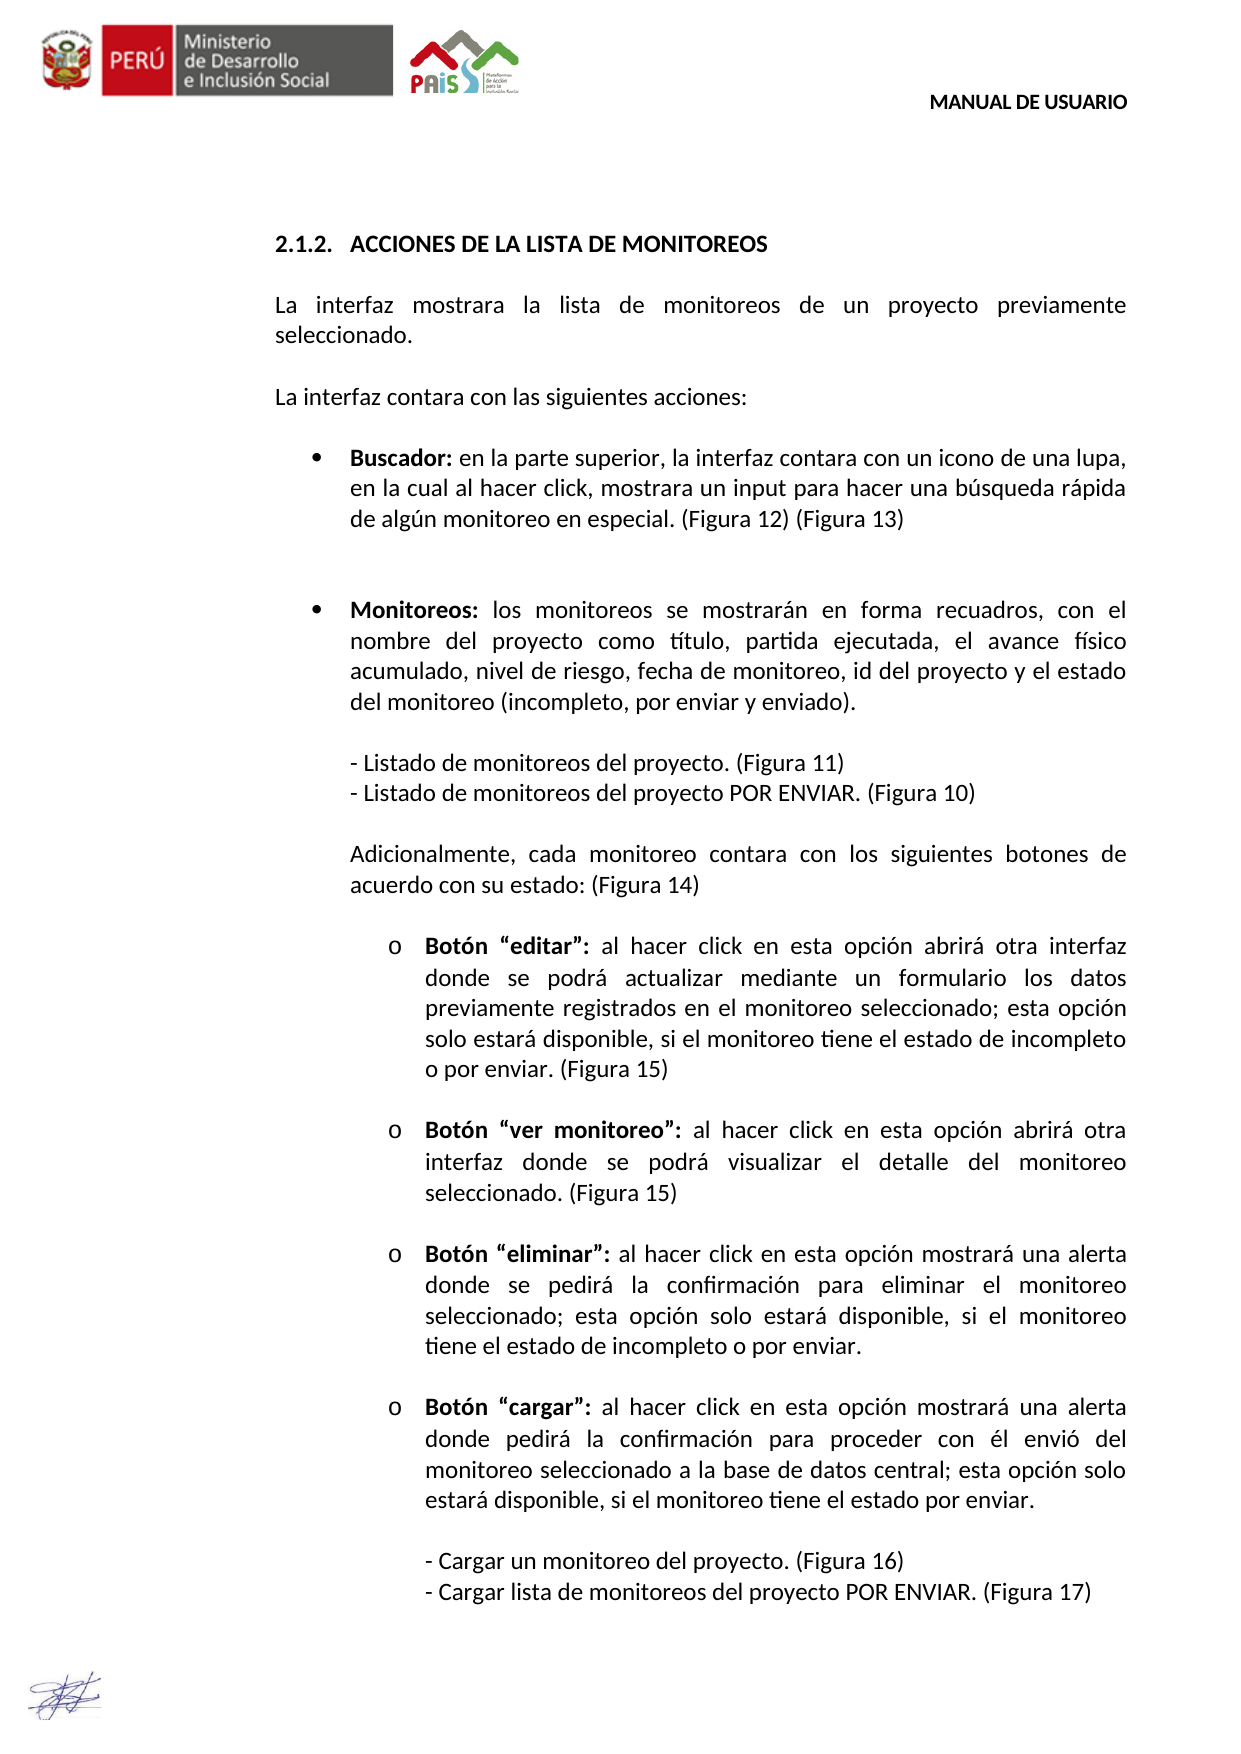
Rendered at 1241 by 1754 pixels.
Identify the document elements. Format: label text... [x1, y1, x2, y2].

list La interfaz mostrara la lista de monitoreos de un proyecto previamente seleccionado. [275, 289, 1128, 350]
list - Cargar lista de monitoreos del proyecto POR ENVIAR. (Figura 17) [425, 1576, 1128, 1606]
list Botón “editar”: al hacer click en esta opción abrirá otra interfaz donde se podrá actualizar mediante un formulario los datos previamente registrados en el monitoreo seleccionado; esta opción solo estará disponible, si el monitoreo tiene el estado de incompleto o por enviar. (Figura 15) [387, 930, 1128, 1084]
picture [28, 1671, 102, 1721]
list Botón “eliminar”: al hacer click en esta opción mostrará una alerta donde se pedirá la confirmación para eliminar el monitoreo seleccionado; esta opción solo estará disponible, si el monitoreo tiene el estado de incompleto o por enviar. [387, 1238, 1128, 1361]
list Monitoreos: los monitoreos se mostrarán en forma recuadros, con el nombre del proyecto como título, partida ejecutada, el avance físico acumulado, nivel de riesgo, fecha de monitoreo, id del proyecto y el estado del monitoreo (incompleto, por enviar y enviado). [312, 594, 1128, 716]
list Buscador: en la parte superior, la interfaz contara con un icono de una lupa, en la cual al hacer click, mostrara un input para hacer una búsqueda rápida de algún monitoreo en especial. (Figura 12) (Figura 13) [312, 442, 1128, 533]
list - Listado de monitoreos del proyecto. (Figura 11) [350, 747, 1128, 777]
list Adicionalmente, cada monitoreo contara con los siguientes botones de acuerdo con su estado: (Figura 14) [350, 838, 1128, 899]
list - Cargar un monitoreo del proyecto. (Figura 16) [425, 1545, 1128, 1576]
list Botón “ver monitoreo”: al hacer click en esta opción abrirá otra interfaz donde se podrá visualizar el detalle del monitoreo seleccionado. (Figura 15) [387, 1114, 1128, 1207]
picture [28, 21, 542, 110]
list Botón “cargar”: al hacer click en esta opción mostrará una alerta donde pedirá la confirmación para proceder con él envió del monitoreo seleccionado a la base de datos central; esta opción solo estará disponible, si el monitoreo tiene el estado por enviar. [387, 1392, 1128, 1515]
list La interfaz contara con las siguientes acciones: [275, 381, 1128, 411]
list - Listado de monitoreos del proyecto POR ENVIAR. (Figura 10) [350, 777, 1128, 808]
list ACCIONES DE LA LISTA DE MONITOREOS [275, 228, 1128, 258]
